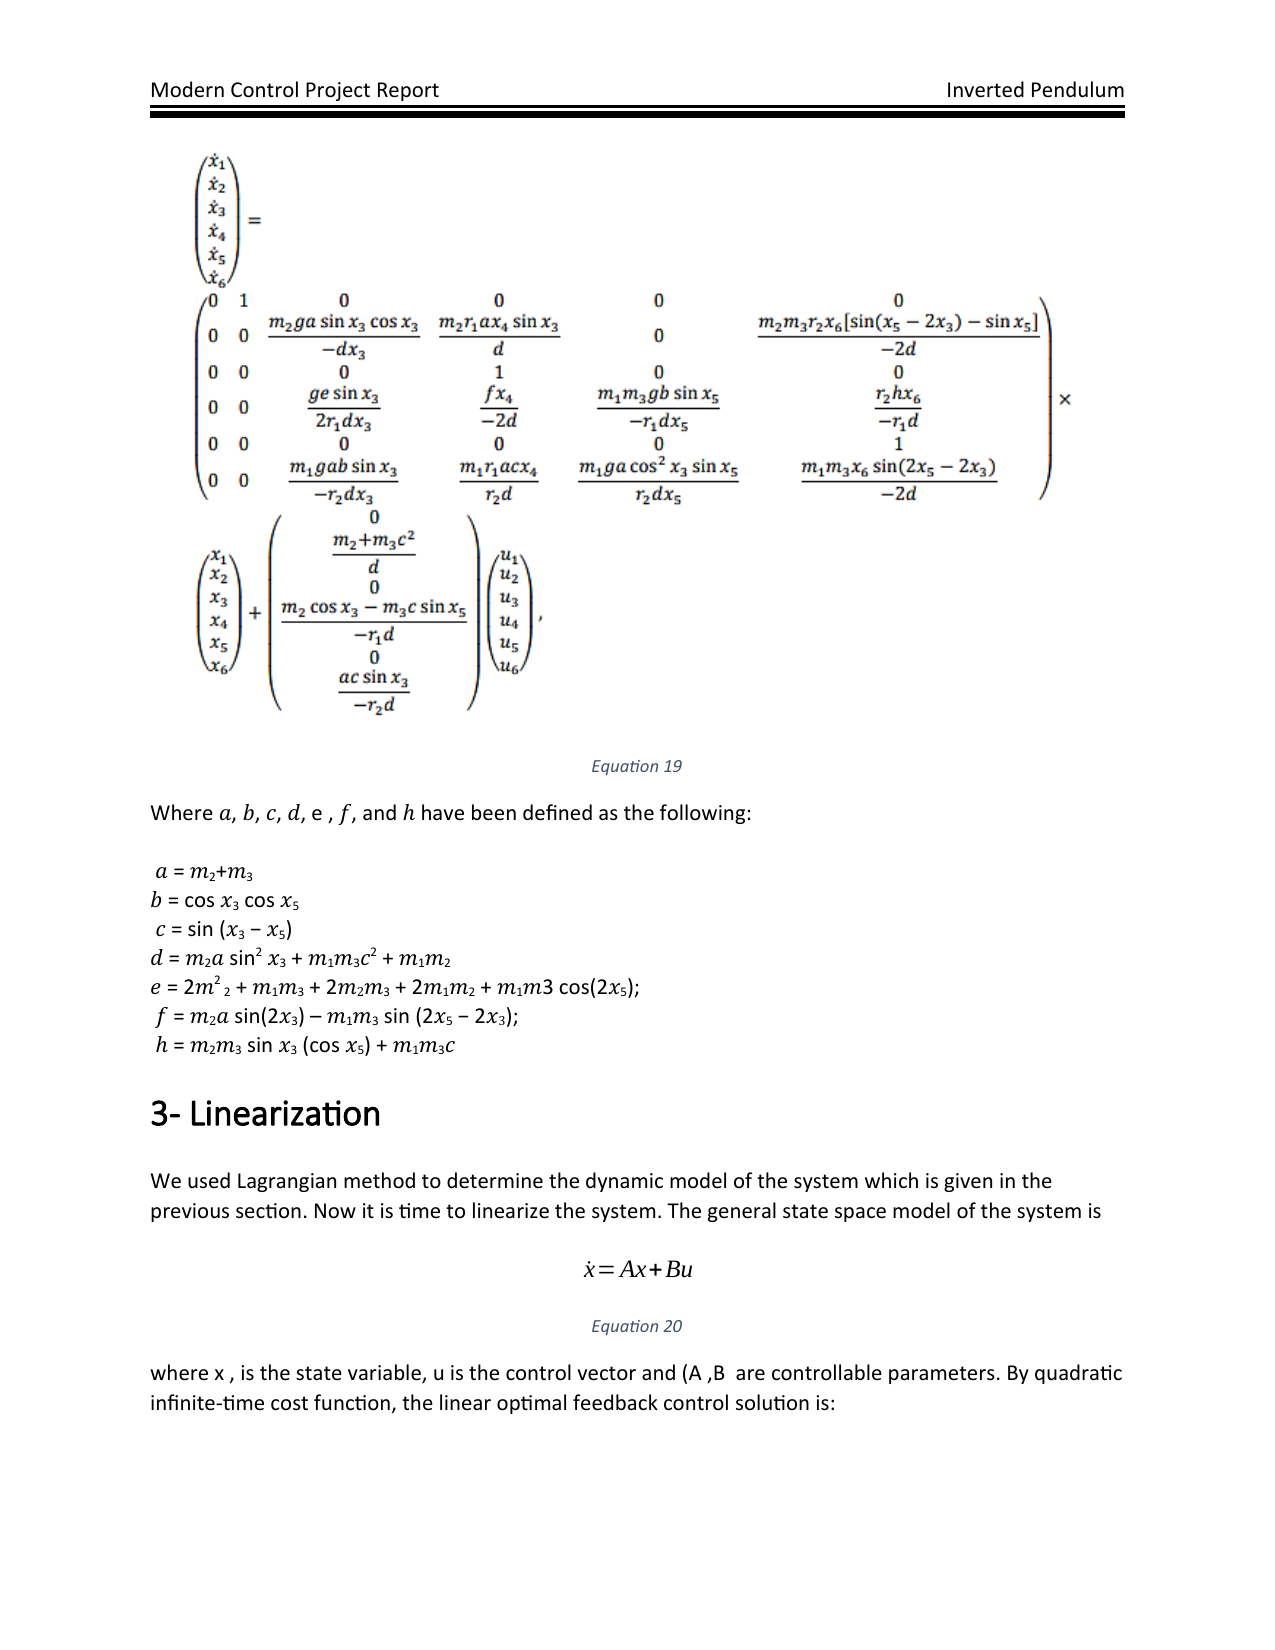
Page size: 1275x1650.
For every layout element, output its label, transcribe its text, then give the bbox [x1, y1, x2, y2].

text 𝑑 = 𝑚2𝑎 sin2 𝑥3 + 𝑚1𝑚3𝑐2 + 𝑚1𝑚2 [150, 943, 1125, 971]
text 𝑓 = 𝑚2𝑎 sin(2𝑥3) – 𝑚1𝑚3 sin (2𝑥5 − 2𝑥3); [150, 1001, 1125, 1029]
text 3- Linearization [150, 1088, 1125, 1134]
text 𝑏 = cos 𝑥3 cos 𝑥5 [150, 885, 1125, 913]
text 𝑎 = 𝑚2+𝑚3 [150, 857, 1125, 884]
text 𝑒 = 2𝑚2 2 + 𝑚1𝑚3 + 2𝑚2𝑚3 + 2𝑚1𝑚2 + 𝑚1𝑚3 cos(2𝑥5); [150, 972, 1125, 1000]
text 𝑐 = sin (𝑥3 − 𝑥5) [150, 914, 1125, 942]
text We used Lagrangian method to determine the dynamic model of the system which is given in the previous section. Now it is time to linearize the system. The general state space model of the system is [150, 1166, 1125, 1225]
text Where 𝑎, 𝑏, 𝑐, 𝑑, e , 𝑓, and ℎ have been defined as the following: [150, 798, 1125, 826]
text where x , is the state variable, u is the control vector and (A ,B are controllable parameters. By quadratic infinite-time cost function, the linear optimal feedback control solution is: [150, 1358, 1125, 1416]
text ℎ = 𝑚2𝑚3 sin 𝑥3 (cos 𝑥5) + 𝑚1𝑚3𝑐 [150, 1030, 1125, 1058]
picture [188, 149, 1087, 724]
